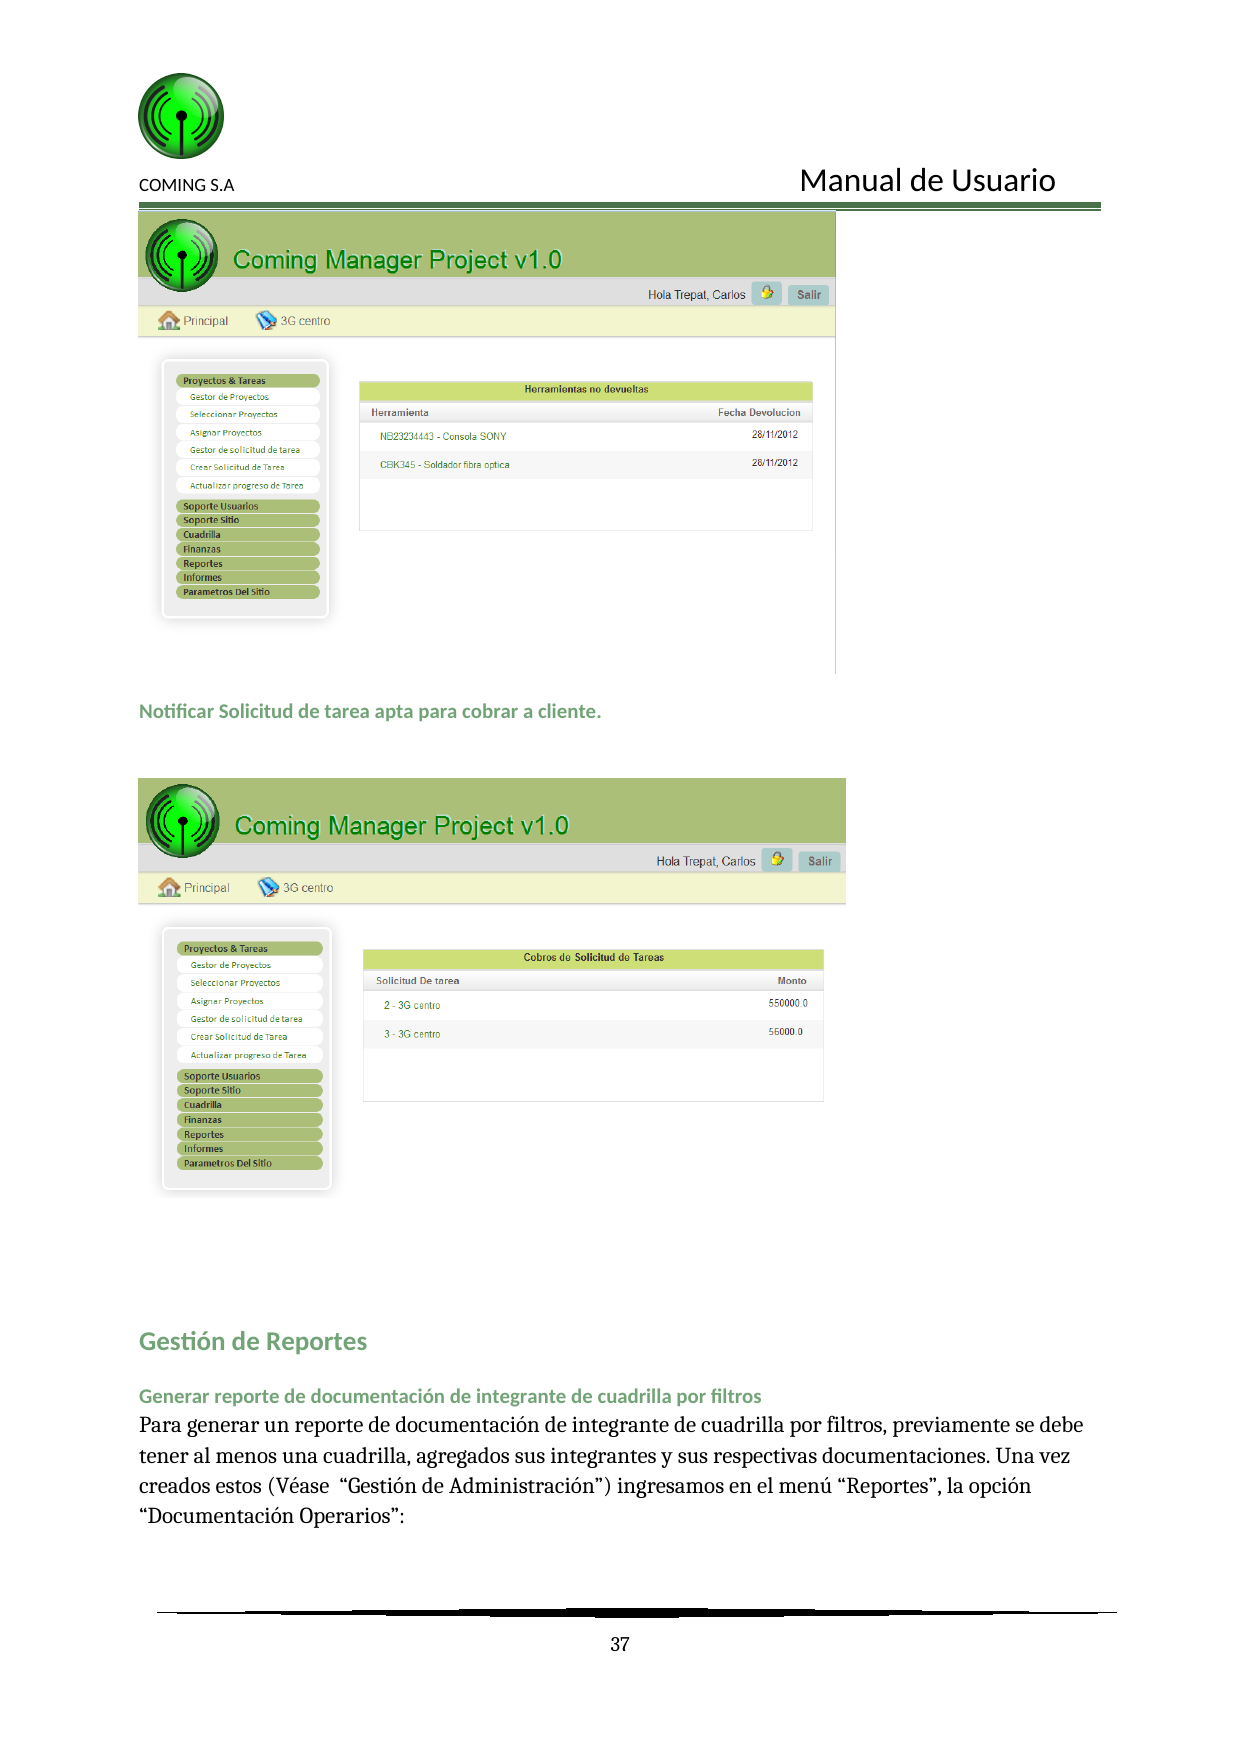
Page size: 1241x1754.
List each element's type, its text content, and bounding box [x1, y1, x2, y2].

subtitle Notificar Solicitud de tarea apta para cobrar a cliente. [139, 698, 1101, 724]
picture [138, 73, 224, 159]
picture [138, 778, 846, 1198]
text Para generar un reporte de documentación de integrante de cuadrilla por filtros, previamente se debe tener al menos una cuadrilla, agregados sus integrantes y sus respectivas documentaciones. Una vez creados estos (Véase “Gestión de Administración”) ingresamos en el menú “Reportes”, la opción “Documentación Operarios”: [139, 1412, 1101, 1529]
subtitle Gestión de Reportes [139, 1324, 1101, 1357]
subtitle Generar reporte de documentación de integrante de cuadrilla por filtros [139, 1383, 1101, 1408]
picture [138, 210, 836, 674]
